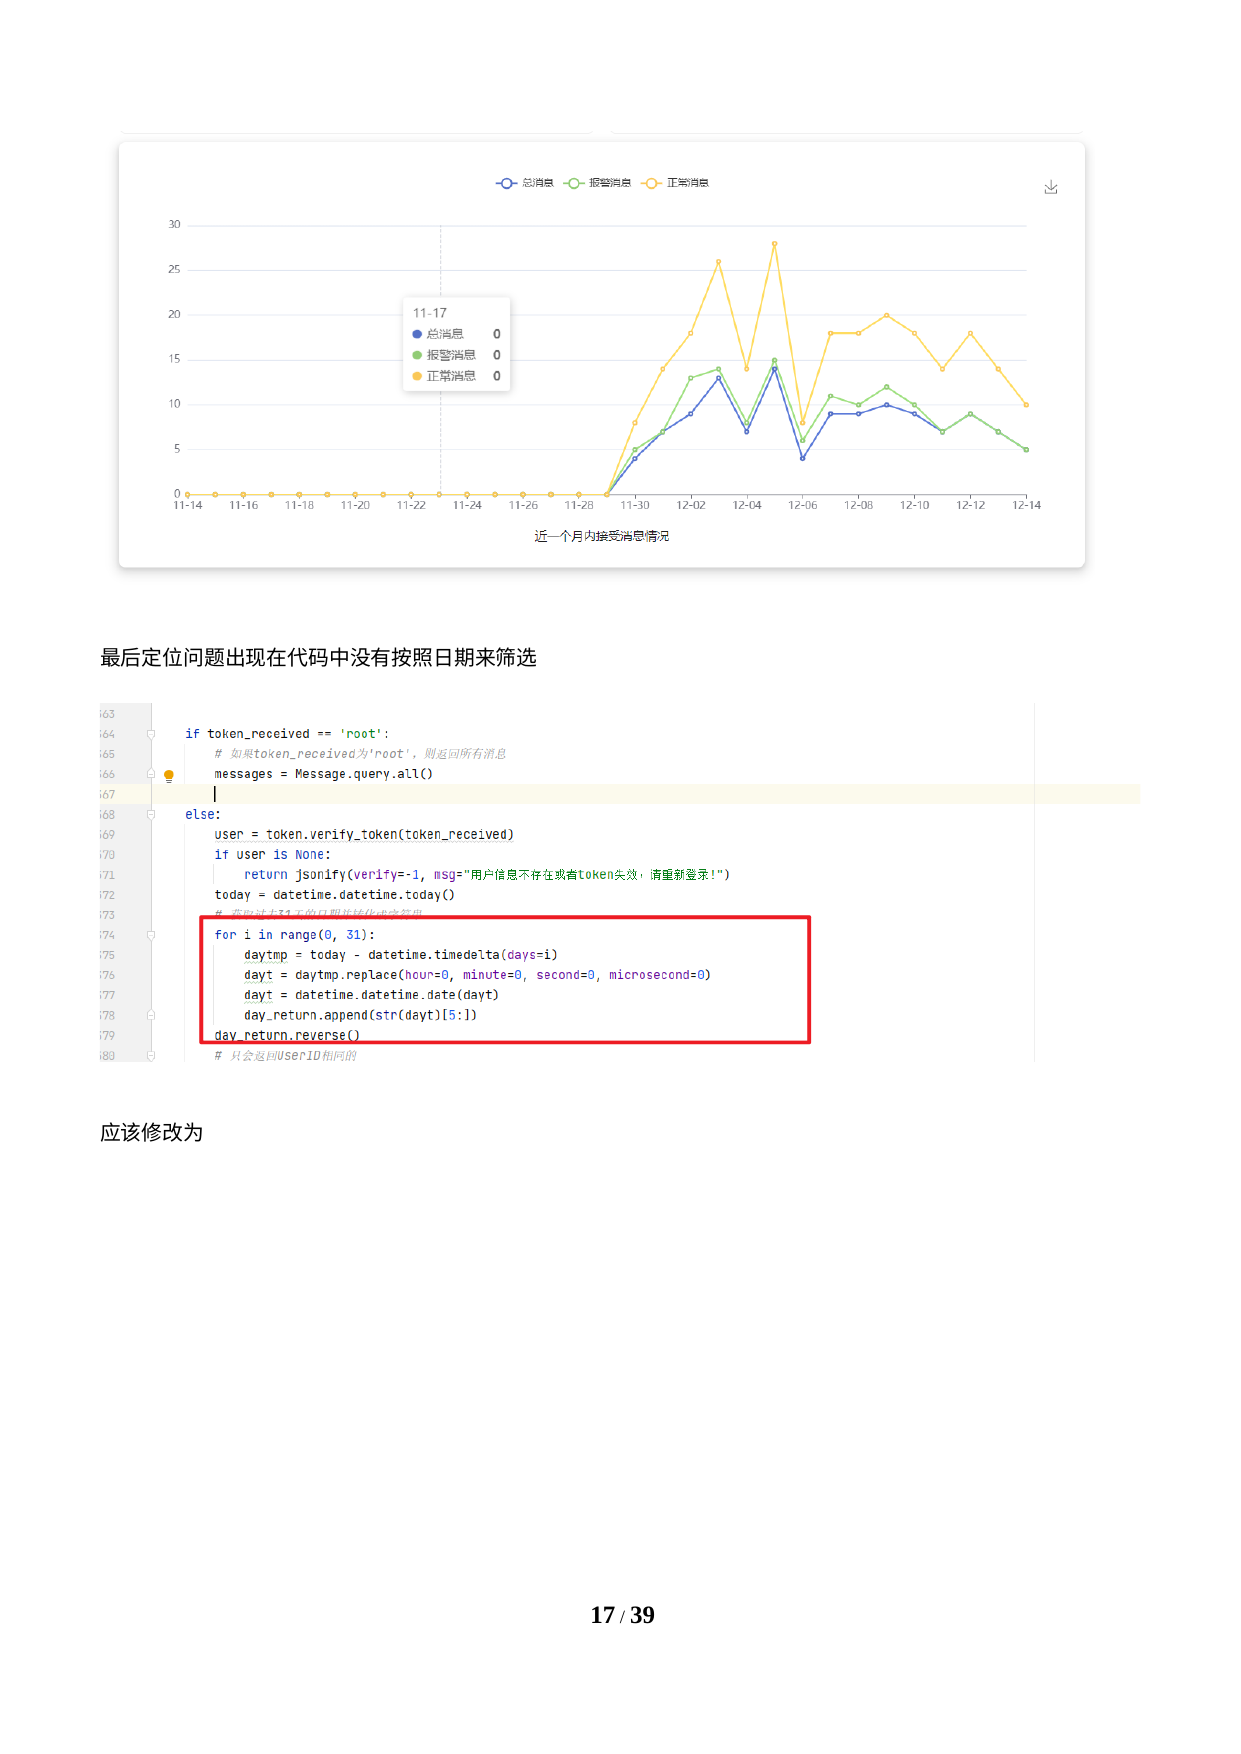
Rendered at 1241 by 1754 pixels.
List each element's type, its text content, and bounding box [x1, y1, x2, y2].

picture [99, 703, 1141, 1062]
text 应该修改为 [100, 1115, 1140, 1147]
picture [99, 131, 1095, 588]
text 最后定位问题出现在代码中没有按照日期来筛选 [100, 641, 1140, 673]
